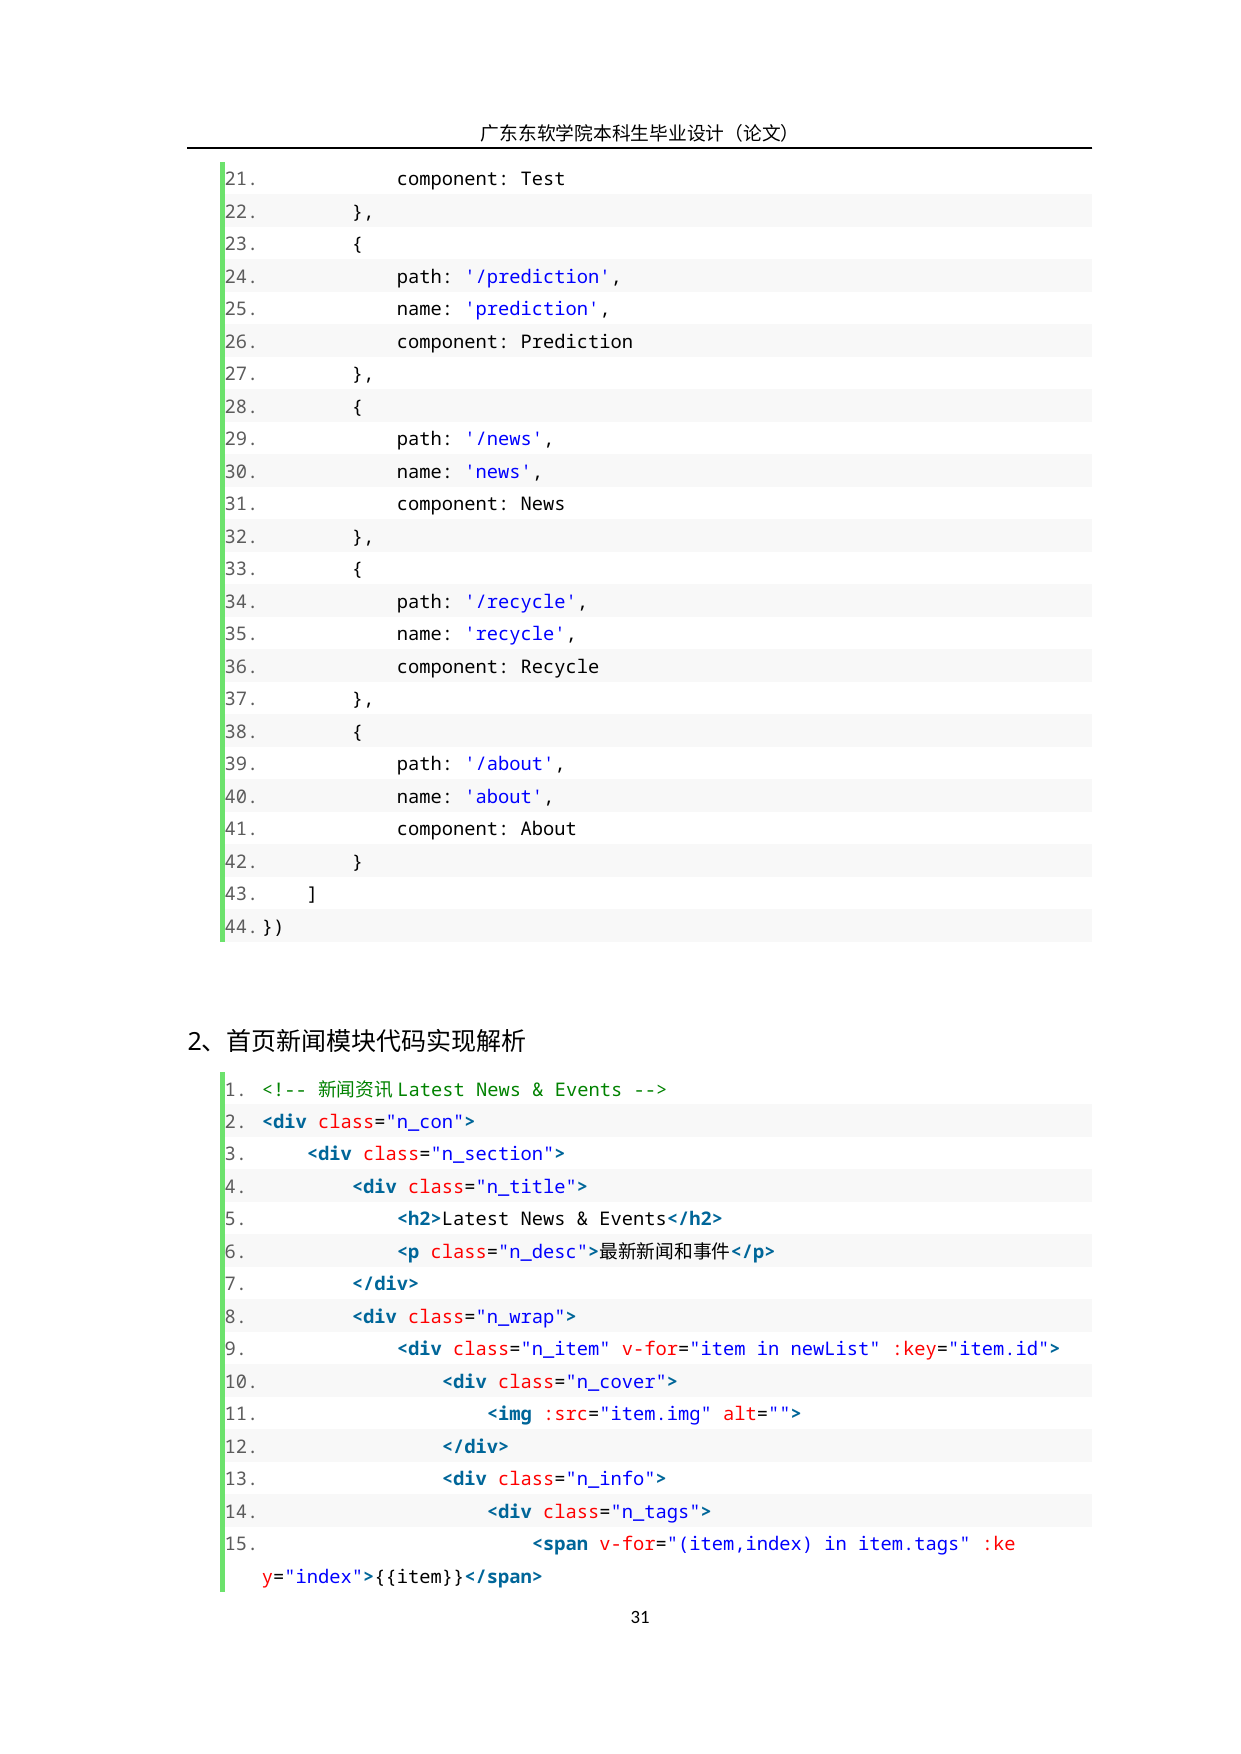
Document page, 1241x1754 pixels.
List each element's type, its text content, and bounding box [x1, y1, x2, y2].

list <div class="n_wrap"> [225, 1299, 1092, 1332]
list </div> [225, 1267, 1092, 1299]
list name: 'news', [225, 454, 1092, 487]
list }, [225, 519, 1092, 552]
list <div class="n_cover"> [225, 1364, 1092, 1397]
list name: 'about', [225, 779, 1092, 812]
list name: 'recycle', [225, 617, 1092, 649]
list <span v-for="(item,index) in item.tags" :key="index">{{item}}</span> [225, 1527, 1092, 1592]
list }) [225, 909, 1092, 942]
list <h2>Latest News & Events</h2> [225, 1202, 1092, 1234]
list path: '/news', [225, 422, 1092, 454]
list <div class="n_con"> [225, 1104, 1092, 1137]
list } [225, 844, 1092, 877]
list { [225, 227, 1092, 259]
list <div class="n_info"> [225, 1462, 1092, 1494]
list }, [225, 682, 1092, 714]
list }, [225, 194, 1092, 227]
list { [225, 552, 1092, 584]
list path: '/about', [225, 747, 1092, 779]
list component: Recycle [225, 649, 1092, 682]
list <div class="n_tags"> [225, 1494, 1092, 1527]
list path: '/prediction', [225, 259, 1092, 292]
list component: Prediction [225, 324, 1092, 357]
text 2、首页新闻模块代码实现解析 [187, 1007, 1092, 1072]
list <!-- 新闻资讯 Latest News & Events --> [225, 1072, 1092, 1104]
list { [225, 389, 1092, 422]
list { [225, 714, 1092, 747]
list </div> [225, 1429, 1092, 1462]
list }, [225, 357, 1092, 389]
list path: '/recycle', [225, 584, 1092, 617]
list ] [225, 877, 1092, 909]
list component: News [225, 487, 1092, 519]
list <div class="n_item" v-for="item in newList" :key="item.id"> [225, 1332, 1092, 1364]
list <div class="n_section"> [225, 1137, 1092, 1169]
list <div class="n_title"> [225, 1169, 1092, 1202]
list <p class="n_desc">最新新闻和事件</p> [225, 1234, 1092, 1267]
list <img :src="item.img" alt=""> [225, 1397, 1092, 1429]
list name: 'prediction', [225, 292, 1092, 324]
list component: Test [225, 162, 1092, 194]
list component: About [225, 812, 1092, 844]
